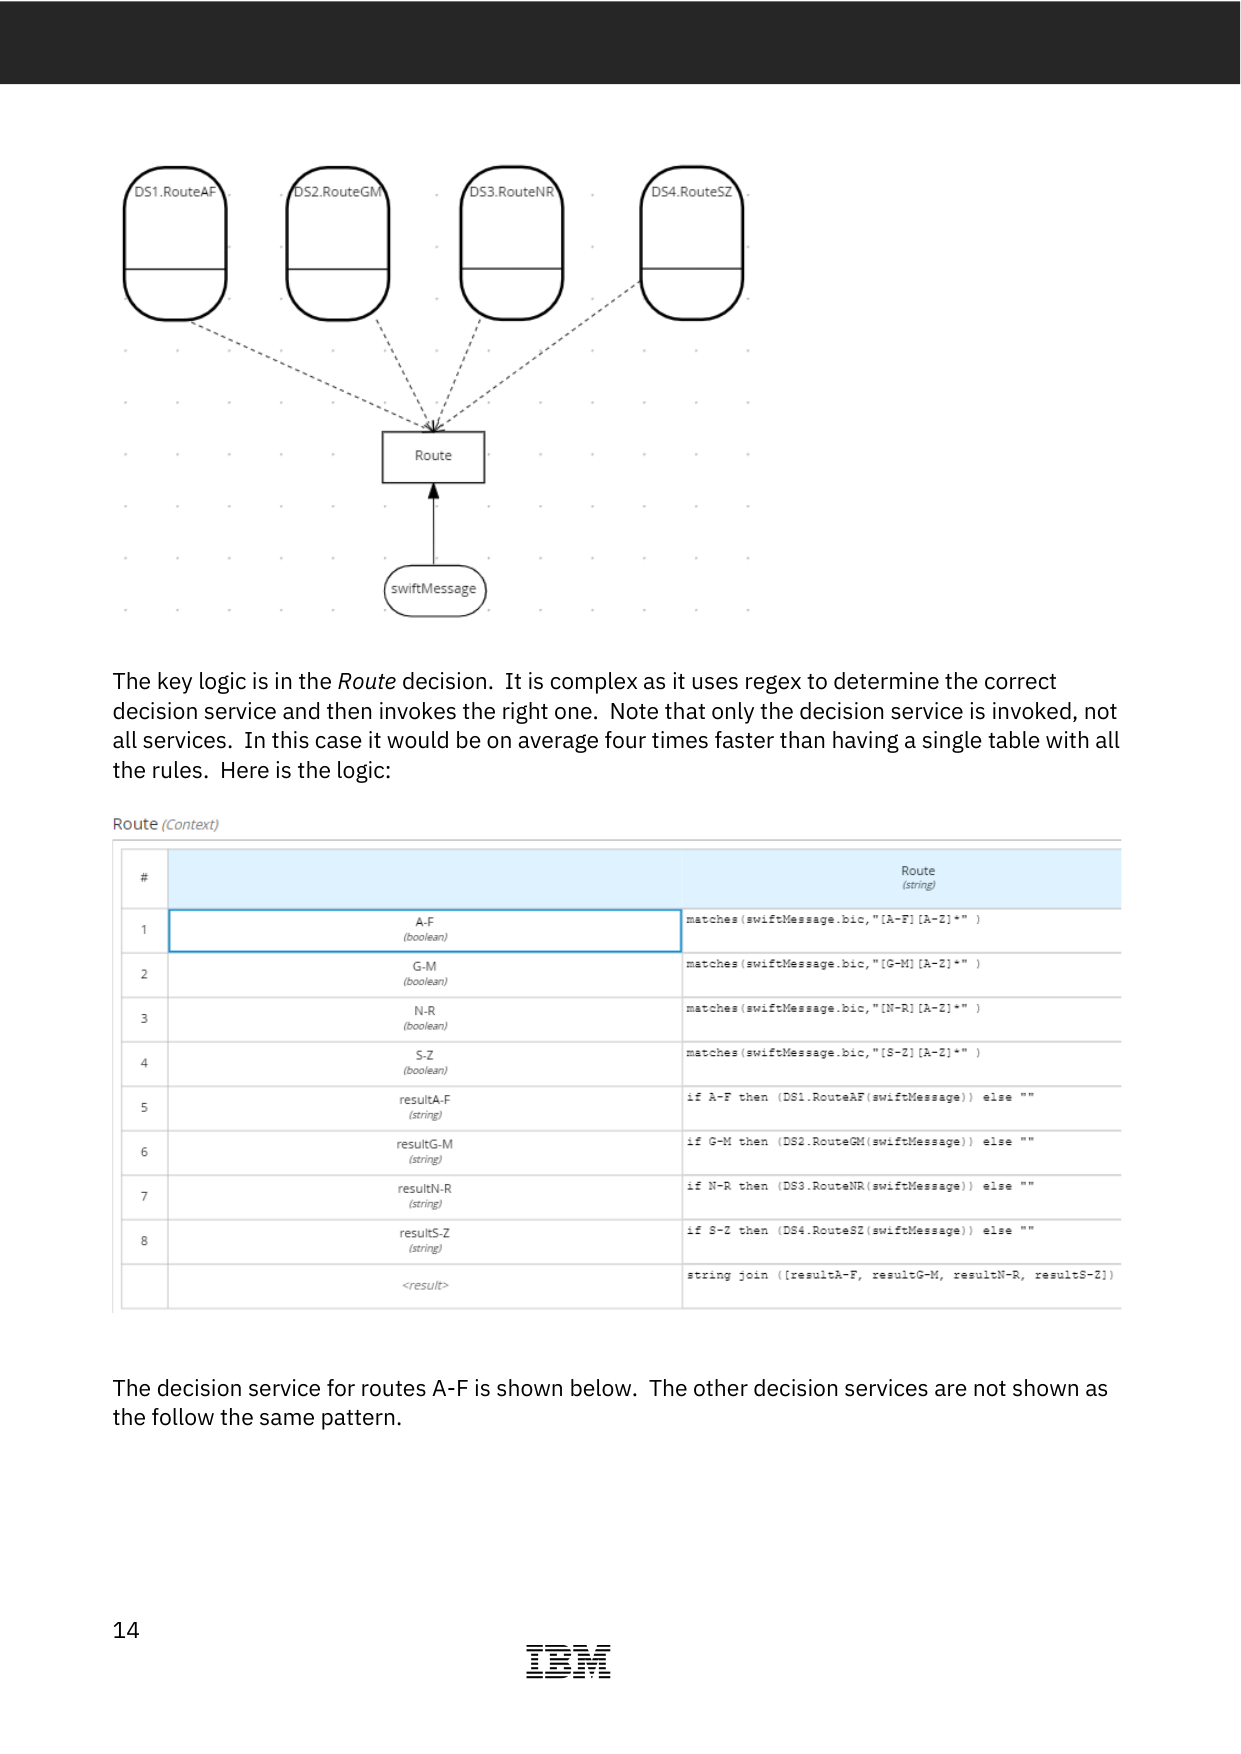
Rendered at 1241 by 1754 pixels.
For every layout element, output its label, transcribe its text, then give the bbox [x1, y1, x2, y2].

picture [526, 1645, 611, 1679]
text The key logic is in the Route decision. It is complex as it uses regex to determine the correct decision service and then invokes the right one. Note that only the decision service is invoked, not all services. In this case it would be on average four times faster than having a single table with all the rules. Here is the logic: [112, 666, 1128, 785]
text The decision service for routes A-F is shown below. The other decision services are not shown as the follow the same pattern. [112, 1372, 1128, 1432]
picture [112, 150, 775, 636]
picture [112, 814, 1128, 1313]
